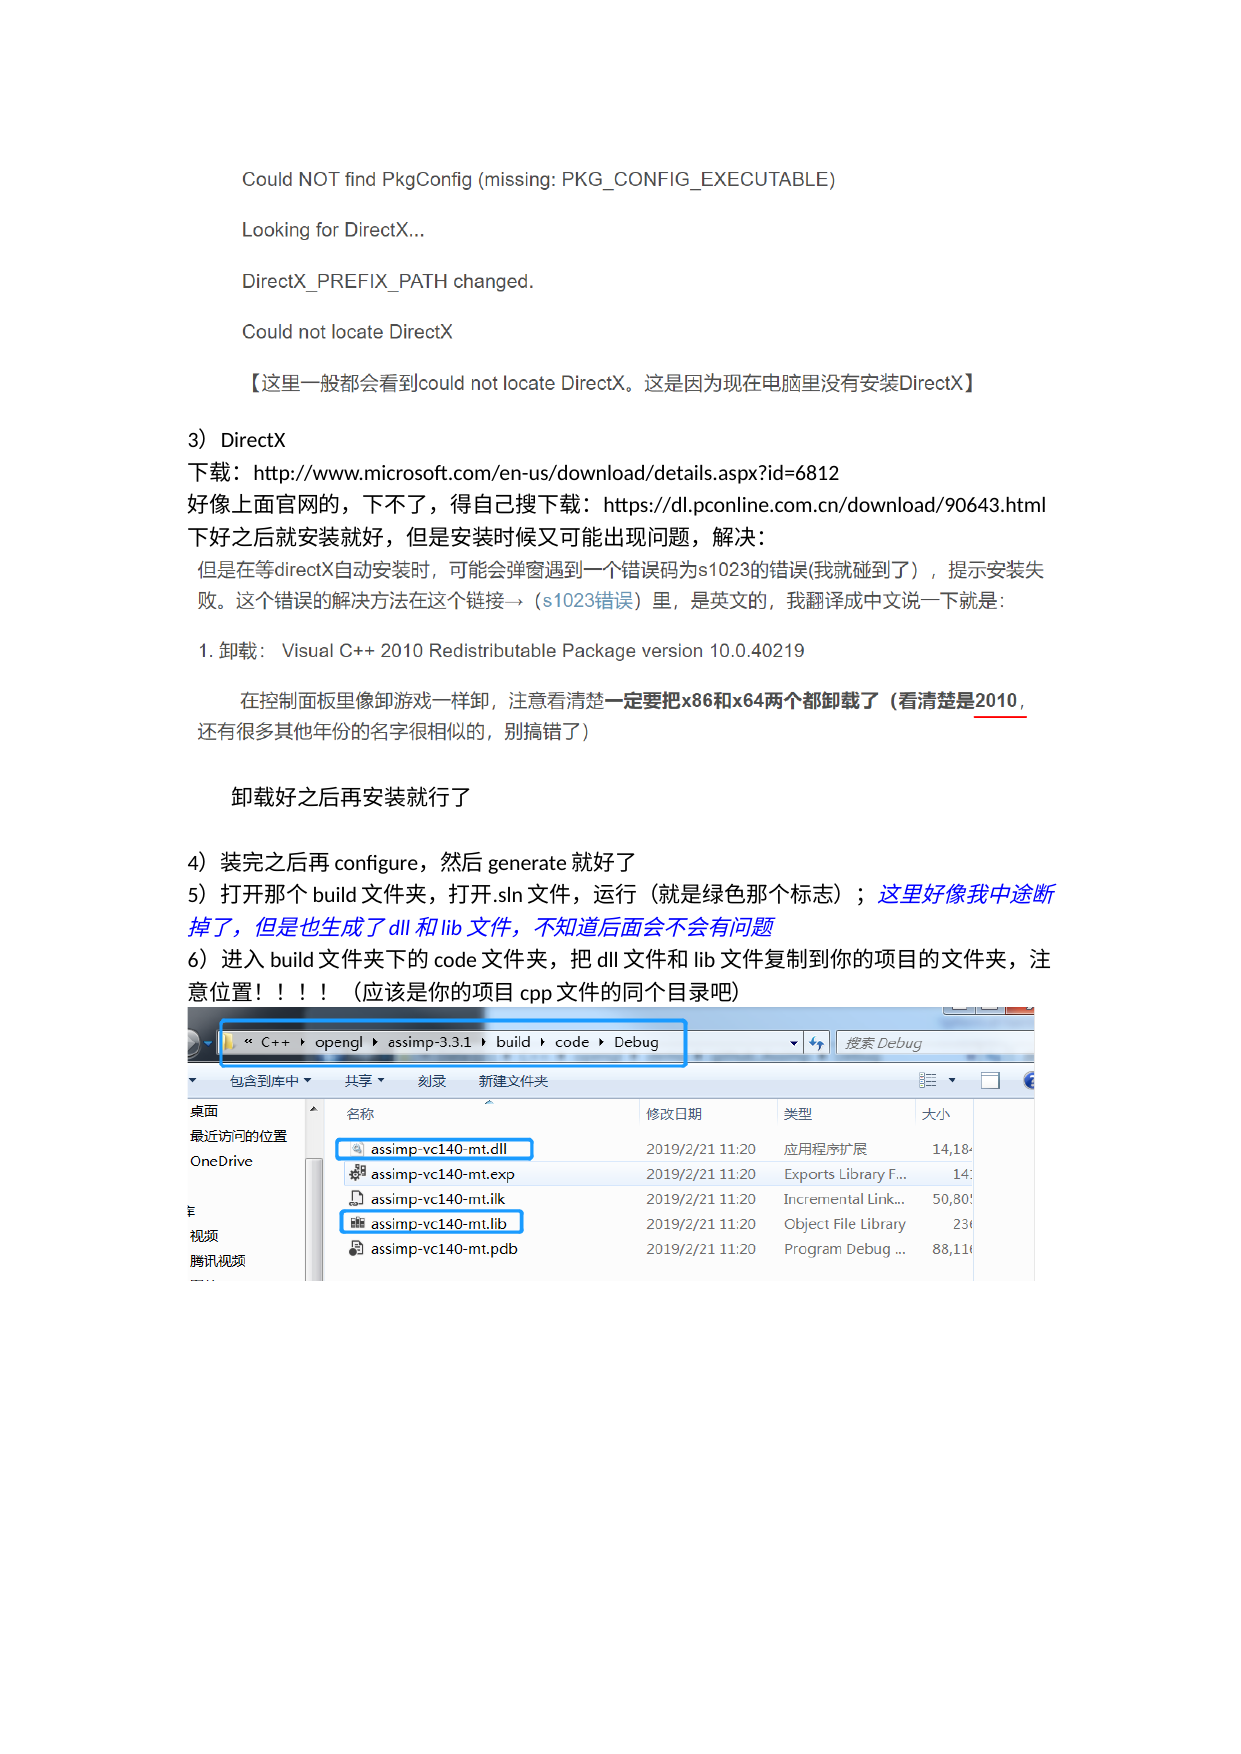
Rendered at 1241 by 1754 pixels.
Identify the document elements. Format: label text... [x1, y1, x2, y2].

picture [231, 162, 980, 402]
picture [187, 552, 1053, 752]
text 6）进入build文件夹下的code文件夹，把dll文件和lib文件复制到你的项目的文件夹，注意位置！！！！（应该是你的项目cpp文件的同个目录吧） [187, 942, 1053, 1007]
text 下好之后就安装就好，但是安装时候又可能出现问题，解决： [187, 519, 1053, 552]
text 5）打开那个build文件夹，打开.sln文件，运行（就是绿色那个标志）；这里好像我中途断掉了，但是也生成了dll和lib文件，不知道后面会不会有问题 [187, 877, 1053, 942]
text 好像上面官网的，下不了，得自己搜下载：https://dl.pconline.com.cn/download/90643.html [187, 487, 1053, 519]
text 卸载好之后再安装就行了 [187, 779, 1053, 812]
text 下载：http://www.microsoft.com/en-us/download/details.aspx?id=6812 [187, 454, 1053, 487]
picture [187, 1007, 1035, 1281]
text 4）装完之后再configure，然后generate就好了 [187, 844, 1053, 877]
text 3）DirectX [187, 422, 1053, 454]
